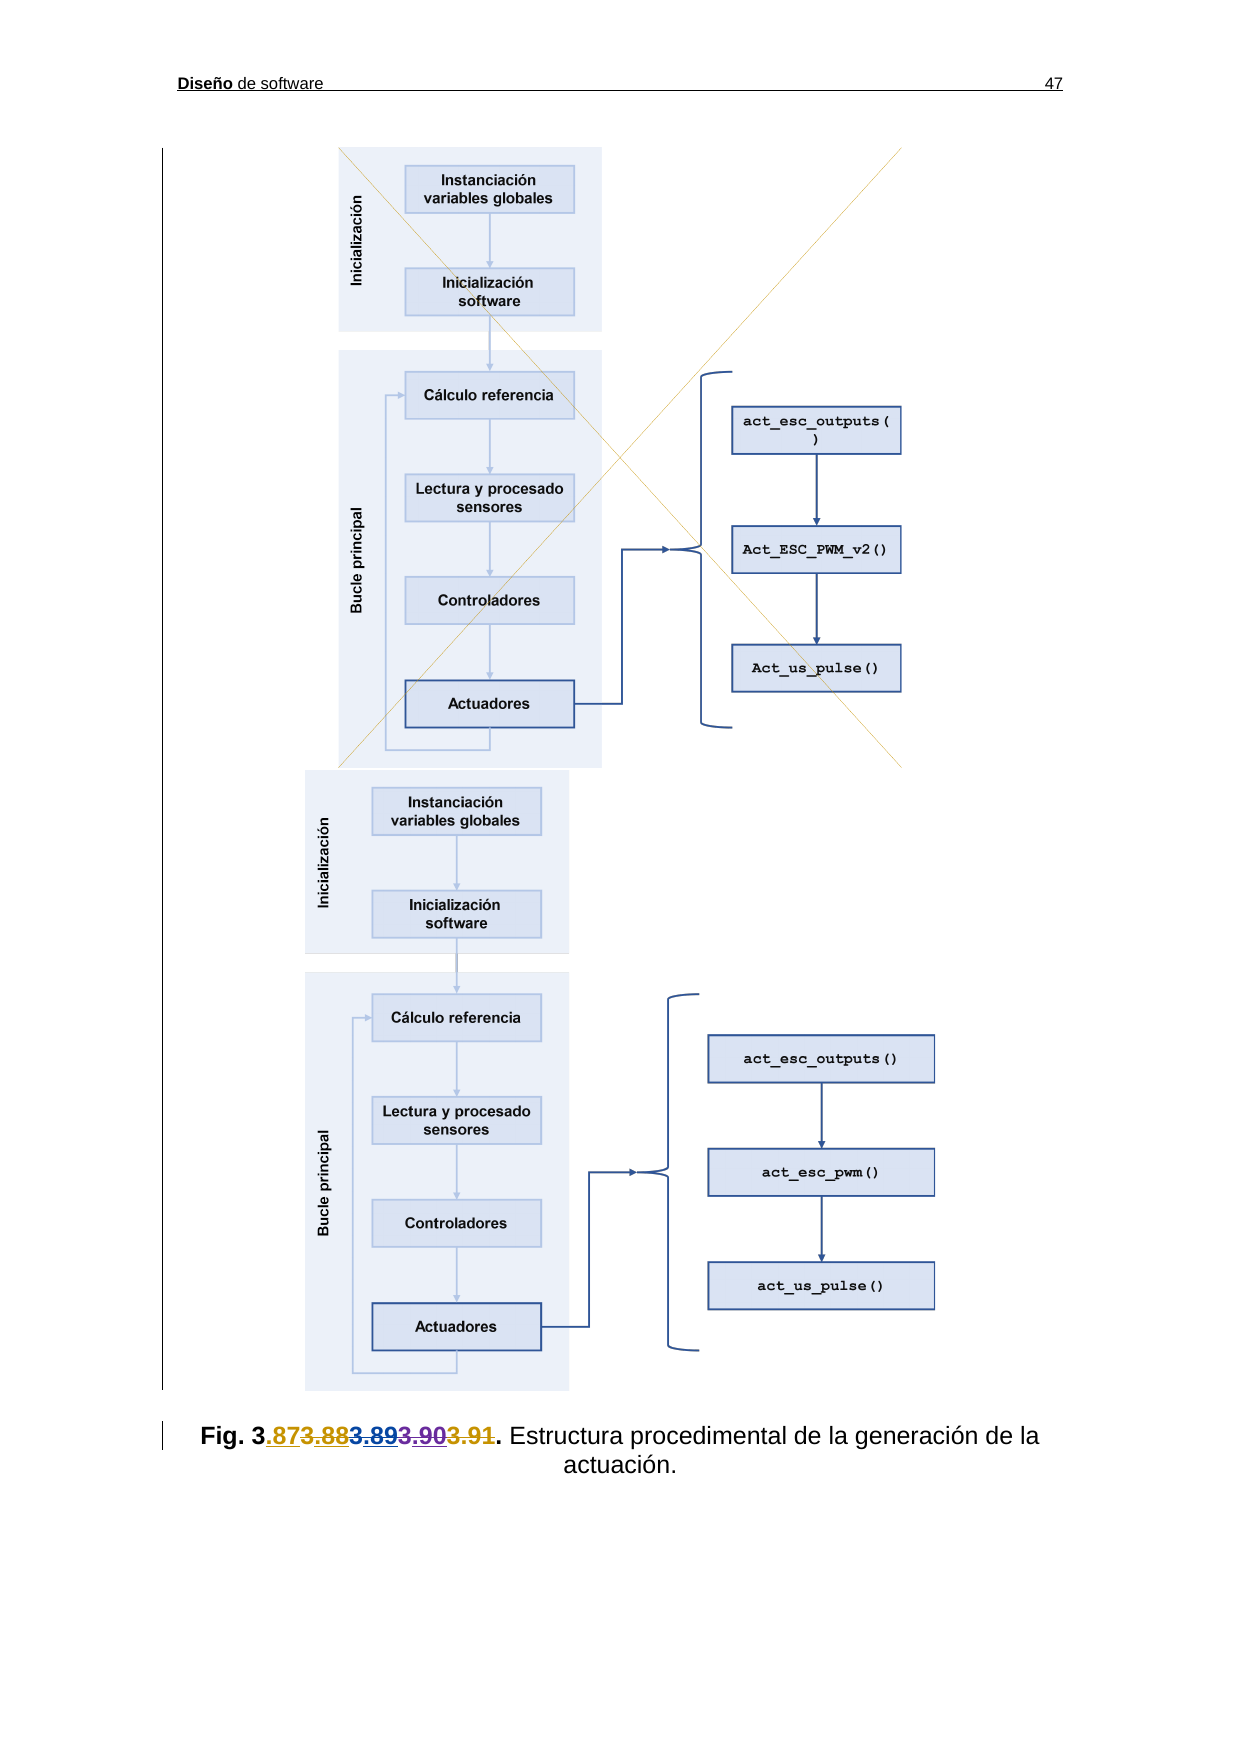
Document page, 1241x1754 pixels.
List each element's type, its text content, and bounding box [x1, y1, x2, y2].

picture [340, 147, 901, 456]
picture [340, 459, 900, 768]
picture [338, 149, 619, 766]
picture [621, 149, 902, 766]
picture [305, 770, 936, 1391]
text Fig. 3. Estructura procedimental de la generación de la actuación. [177, 1421, 1063, 1479]
